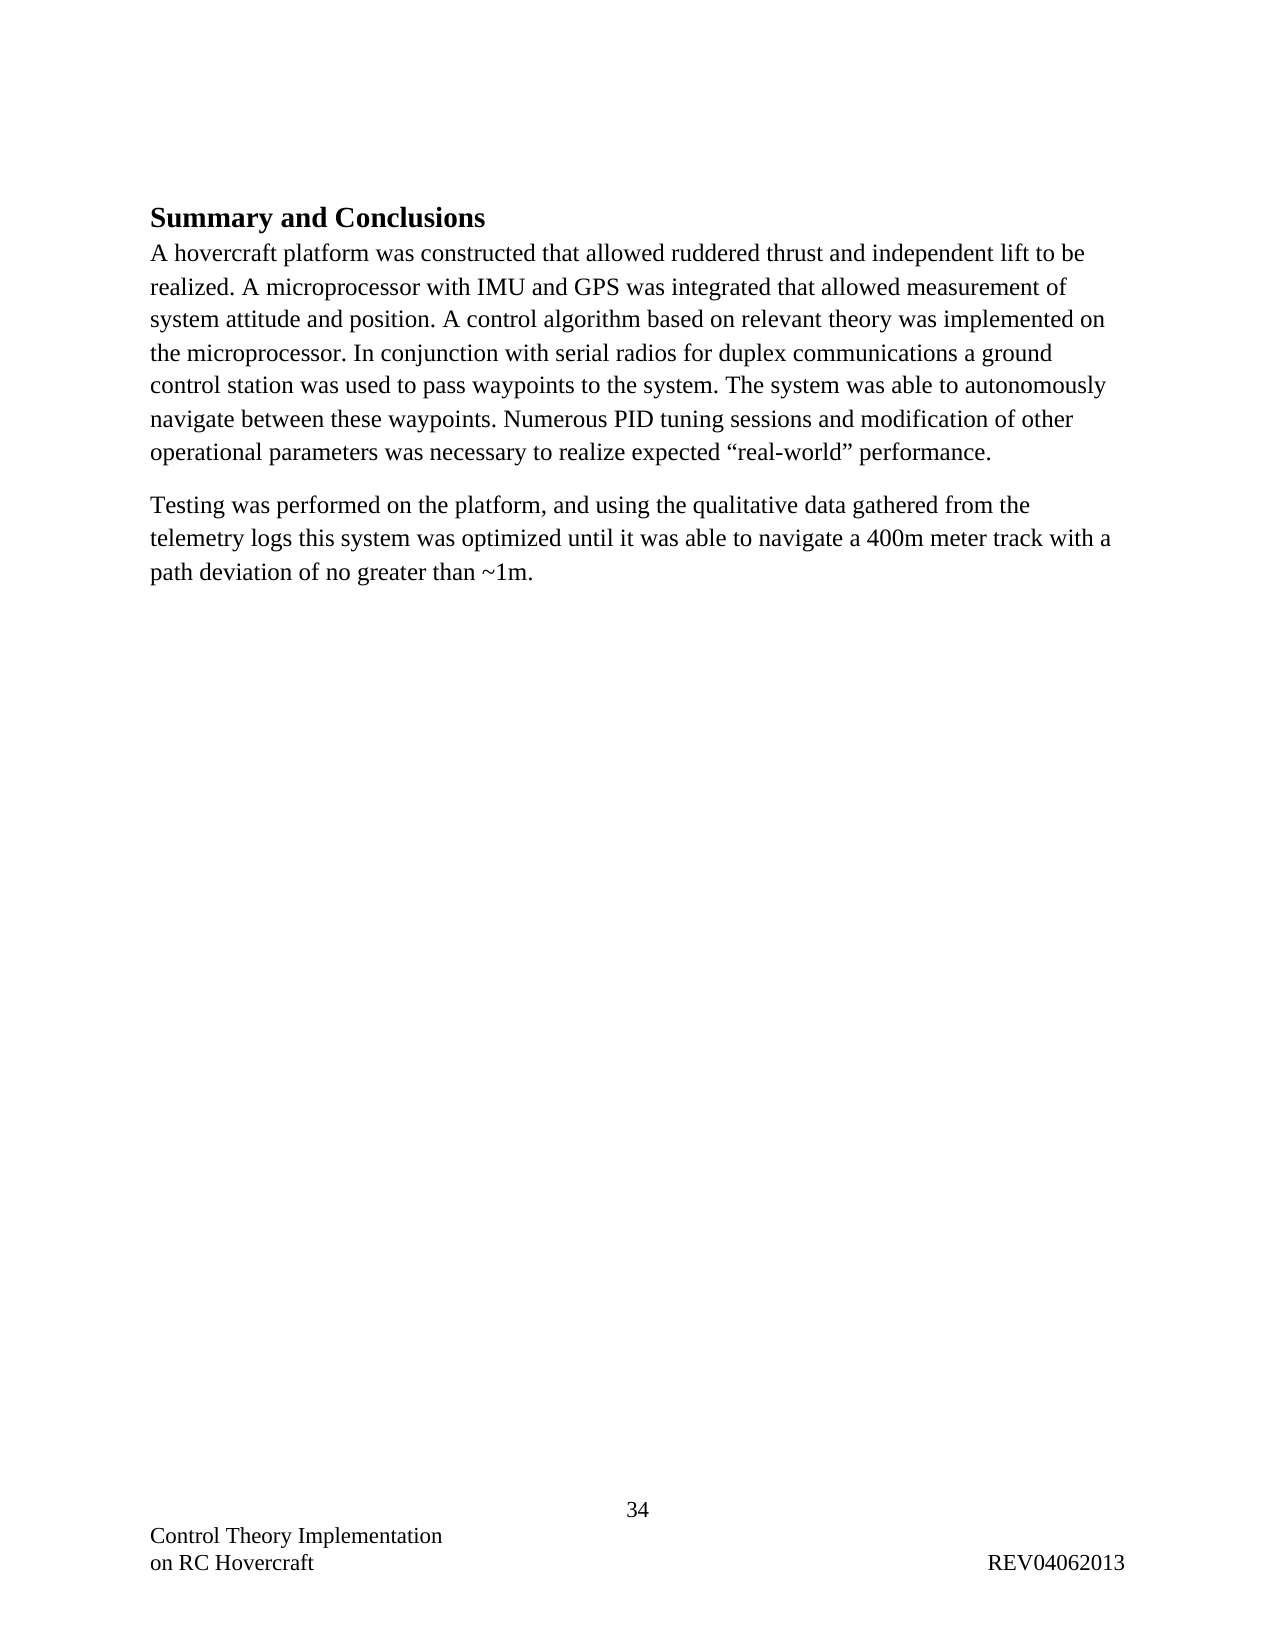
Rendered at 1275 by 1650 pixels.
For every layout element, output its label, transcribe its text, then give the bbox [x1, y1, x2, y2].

text Testing was performed on the platform, and using the qualitative data gathered from the telemetry logs this system was optimized until it was able to navigate a 400m meter track with a path deviation of no greater than ~1m. [150, 491, 1125, 585]
subtitle Summary and Conclusions [150, 200, 1125, 233]
text A hovercraft platform was constructed that allowed ruddered thrust and independent lift to be realized. A microprocessor with IMU and GPS was integrated that allowed measurement of system attitude and position. A control algorithm based on relevant theory was implemented on the microprocessor. In conjunction with serial radios for duplex communications a ground control station was used to pass waypoints to the system. The system was able to autonomously navigate between these waypoints. Numerous PID tuning sessions and modification of other operational parameters was necessary to realize expected “real-world” performance. [150, 238, 1125, 465]
